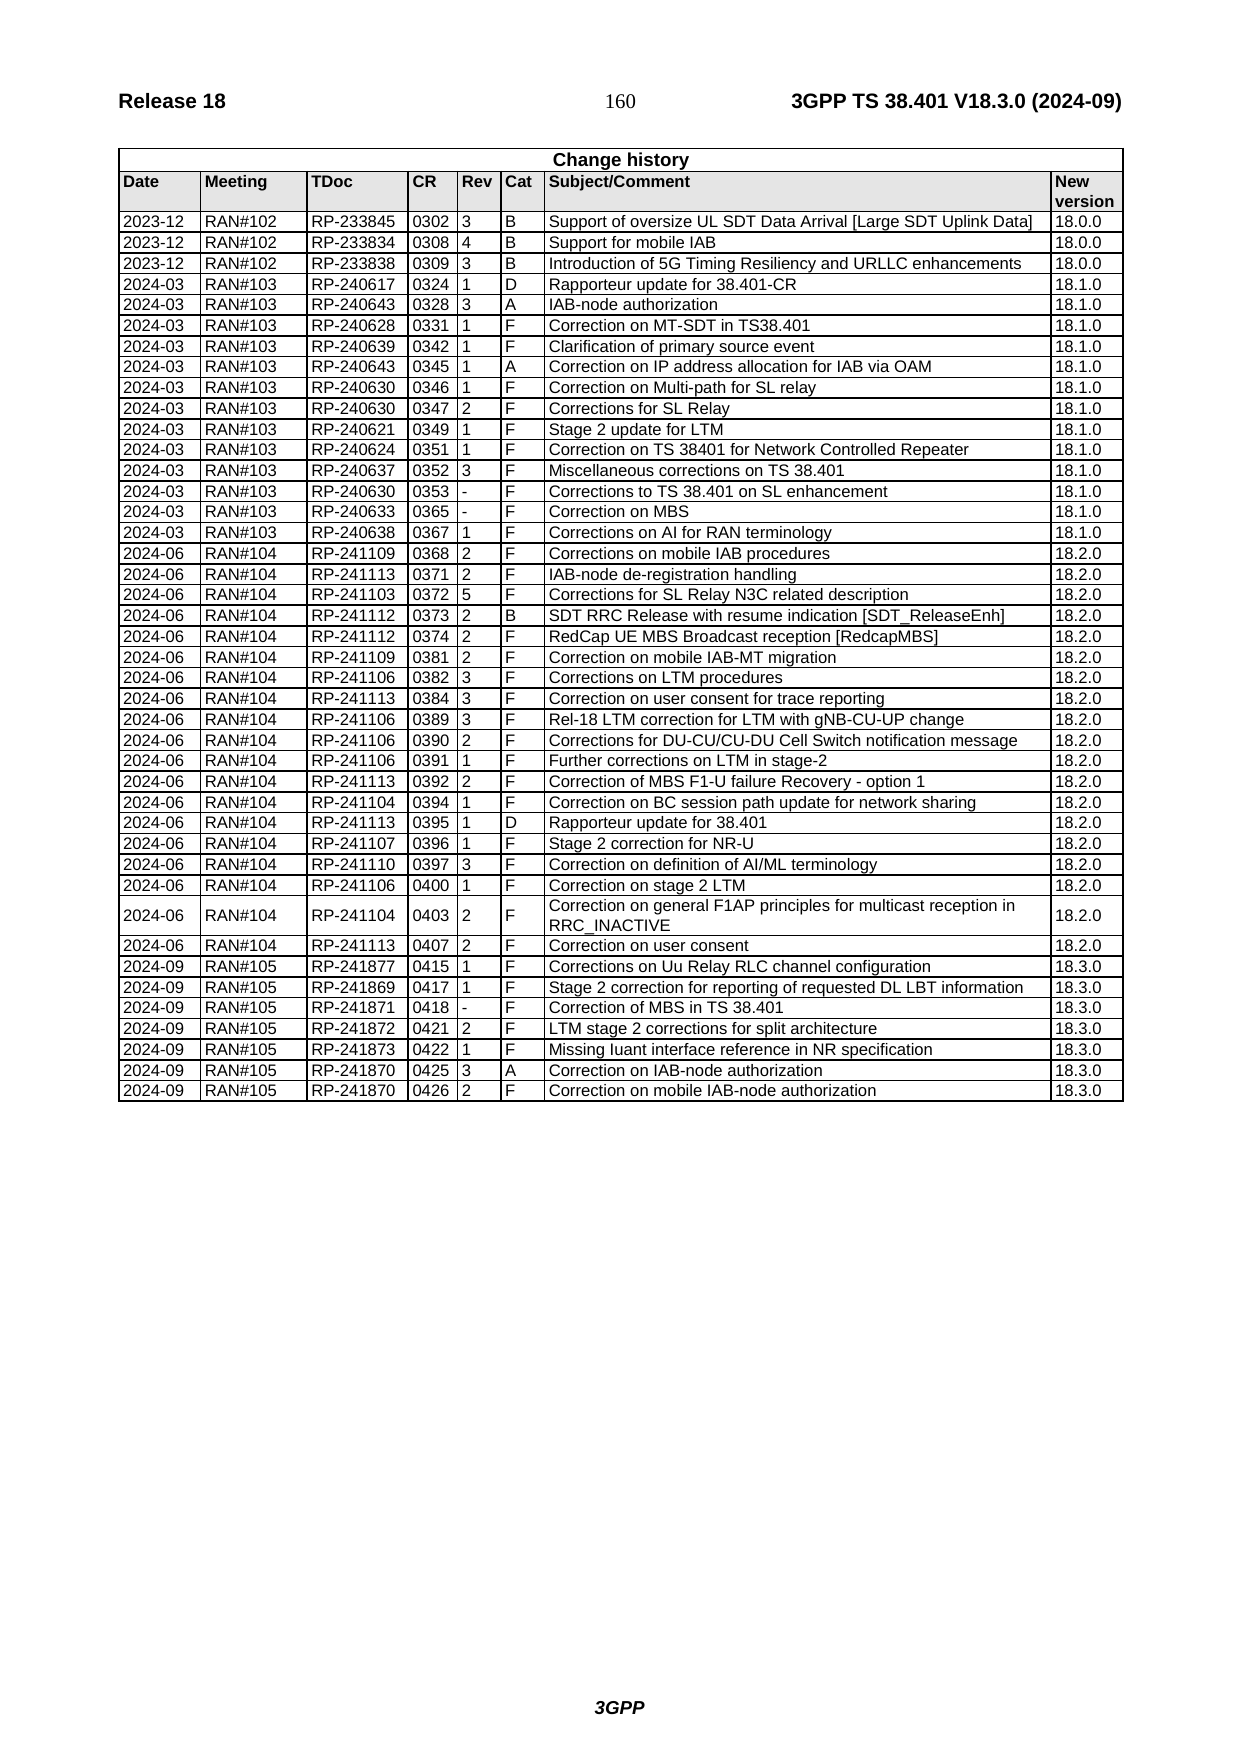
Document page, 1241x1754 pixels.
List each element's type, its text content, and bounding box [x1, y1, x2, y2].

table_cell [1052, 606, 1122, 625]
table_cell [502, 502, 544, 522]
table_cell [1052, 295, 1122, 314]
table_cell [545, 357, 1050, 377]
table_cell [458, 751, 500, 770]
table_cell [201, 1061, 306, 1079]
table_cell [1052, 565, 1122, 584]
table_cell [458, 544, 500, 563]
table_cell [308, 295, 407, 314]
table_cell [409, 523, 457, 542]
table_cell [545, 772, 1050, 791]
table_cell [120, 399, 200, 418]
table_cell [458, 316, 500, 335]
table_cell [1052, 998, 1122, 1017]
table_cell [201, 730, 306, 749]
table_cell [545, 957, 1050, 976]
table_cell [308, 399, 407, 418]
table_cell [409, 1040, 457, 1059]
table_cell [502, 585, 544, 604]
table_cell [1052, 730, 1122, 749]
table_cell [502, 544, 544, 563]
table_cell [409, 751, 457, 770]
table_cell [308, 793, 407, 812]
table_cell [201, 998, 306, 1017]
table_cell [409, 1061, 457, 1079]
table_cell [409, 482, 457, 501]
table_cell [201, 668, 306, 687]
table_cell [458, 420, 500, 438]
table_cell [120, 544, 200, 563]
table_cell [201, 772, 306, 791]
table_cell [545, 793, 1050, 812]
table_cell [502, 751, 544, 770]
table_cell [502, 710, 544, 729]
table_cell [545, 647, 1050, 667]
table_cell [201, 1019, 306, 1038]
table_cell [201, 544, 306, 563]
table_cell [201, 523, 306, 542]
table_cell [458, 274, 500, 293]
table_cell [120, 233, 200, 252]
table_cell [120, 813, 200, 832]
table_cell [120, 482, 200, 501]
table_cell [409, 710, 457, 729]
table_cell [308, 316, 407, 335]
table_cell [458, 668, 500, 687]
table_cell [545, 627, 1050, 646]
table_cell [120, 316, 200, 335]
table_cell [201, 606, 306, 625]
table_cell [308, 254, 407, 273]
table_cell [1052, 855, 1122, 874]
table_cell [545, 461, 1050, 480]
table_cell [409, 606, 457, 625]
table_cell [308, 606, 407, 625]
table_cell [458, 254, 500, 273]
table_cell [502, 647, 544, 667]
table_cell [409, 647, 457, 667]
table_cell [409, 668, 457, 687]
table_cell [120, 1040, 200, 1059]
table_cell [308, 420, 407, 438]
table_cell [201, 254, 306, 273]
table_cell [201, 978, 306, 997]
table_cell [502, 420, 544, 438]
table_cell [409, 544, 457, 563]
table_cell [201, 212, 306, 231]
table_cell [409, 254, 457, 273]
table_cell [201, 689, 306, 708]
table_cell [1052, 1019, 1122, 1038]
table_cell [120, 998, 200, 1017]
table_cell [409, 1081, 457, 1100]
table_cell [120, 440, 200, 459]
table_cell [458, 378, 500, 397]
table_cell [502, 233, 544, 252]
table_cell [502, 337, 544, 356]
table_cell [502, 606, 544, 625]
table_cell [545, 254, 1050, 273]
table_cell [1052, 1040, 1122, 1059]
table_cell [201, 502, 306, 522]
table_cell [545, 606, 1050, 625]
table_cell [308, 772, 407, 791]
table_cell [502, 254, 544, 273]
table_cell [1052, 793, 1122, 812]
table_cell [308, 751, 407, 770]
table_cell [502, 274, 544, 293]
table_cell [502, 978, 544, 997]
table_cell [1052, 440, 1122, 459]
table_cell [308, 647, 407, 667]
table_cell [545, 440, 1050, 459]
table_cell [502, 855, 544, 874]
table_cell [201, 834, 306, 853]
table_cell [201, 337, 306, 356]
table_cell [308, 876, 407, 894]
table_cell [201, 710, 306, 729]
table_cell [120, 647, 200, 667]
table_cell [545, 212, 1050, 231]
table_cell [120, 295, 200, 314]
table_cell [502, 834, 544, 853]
table_cell CR [409, 172, 457, 211]
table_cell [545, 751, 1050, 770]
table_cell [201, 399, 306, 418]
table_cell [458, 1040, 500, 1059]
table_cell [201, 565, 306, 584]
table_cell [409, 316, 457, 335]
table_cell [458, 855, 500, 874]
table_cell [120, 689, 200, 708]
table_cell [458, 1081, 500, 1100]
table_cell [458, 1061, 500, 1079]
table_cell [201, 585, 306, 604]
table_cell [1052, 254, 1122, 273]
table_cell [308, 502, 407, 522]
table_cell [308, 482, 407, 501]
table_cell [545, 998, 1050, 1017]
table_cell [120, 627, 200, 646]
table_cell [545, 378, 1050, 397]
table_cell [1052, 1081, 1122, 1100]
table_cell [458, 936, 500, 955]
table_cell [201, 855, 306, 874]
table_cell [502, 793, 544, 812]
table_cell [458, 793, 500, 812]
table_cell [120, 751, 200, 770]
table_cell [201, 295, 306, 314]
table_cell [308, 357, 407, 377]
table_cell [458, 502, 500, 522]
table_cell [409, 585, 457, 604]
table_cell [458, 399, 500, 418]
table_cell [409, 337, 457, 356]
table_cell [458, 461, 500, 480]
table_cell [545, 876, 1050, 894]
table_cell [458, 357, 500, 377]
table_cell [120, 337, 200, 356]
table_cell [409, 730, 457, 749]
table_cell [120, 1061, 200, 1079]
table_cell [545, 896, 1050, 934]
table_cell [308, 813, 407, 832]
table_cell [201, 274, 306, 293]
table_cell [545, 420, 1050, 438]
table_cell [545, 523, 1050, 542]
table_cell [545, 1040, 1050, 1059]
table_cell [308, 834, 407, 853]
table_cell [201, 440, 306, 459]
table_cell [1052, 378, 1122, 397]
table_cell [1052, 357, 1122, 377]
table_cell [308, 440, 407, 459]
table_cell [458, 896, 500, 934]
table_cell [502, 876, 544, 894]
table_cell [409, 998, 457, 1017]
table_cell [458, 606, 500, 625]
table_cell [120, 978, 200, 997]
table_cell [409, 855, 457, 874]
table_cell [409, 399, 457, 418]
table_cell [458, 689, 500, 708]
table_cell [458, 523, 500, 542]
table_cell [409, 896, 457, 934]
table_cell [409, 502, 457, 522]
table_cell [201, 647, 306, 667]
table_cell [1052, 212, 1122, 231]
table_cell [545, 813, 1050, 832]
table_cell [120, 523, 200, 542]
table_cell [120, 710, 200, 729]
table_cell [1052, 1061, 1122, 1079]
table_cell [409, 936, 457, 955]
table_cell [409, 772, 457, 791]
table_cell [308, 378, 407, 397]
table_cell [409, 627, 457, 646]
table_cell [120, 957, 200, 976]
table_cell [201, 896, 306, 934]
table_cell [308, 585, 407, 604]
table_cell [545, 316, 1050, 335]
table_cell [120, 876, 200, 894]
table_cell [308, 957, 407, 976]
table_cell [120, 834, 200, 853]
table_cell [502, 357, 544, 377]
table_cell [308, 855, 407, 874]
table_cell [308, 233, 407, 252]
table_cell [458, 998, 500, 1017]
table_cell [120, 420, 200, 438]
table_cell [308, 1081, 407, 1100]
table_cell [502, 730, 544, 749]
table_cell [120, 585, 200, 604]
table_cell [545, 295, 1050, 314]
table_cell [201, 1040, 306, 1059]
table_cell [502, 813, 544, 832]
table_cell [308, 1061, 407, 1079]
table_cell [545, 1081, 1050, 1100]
table_cell New version [1052, 172, 1122, 211]
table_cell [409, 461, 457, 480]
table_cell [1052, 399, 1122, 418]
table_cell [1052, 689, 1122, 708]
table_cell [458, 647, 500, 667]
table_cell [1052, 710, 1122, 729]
table_header Change history [120, 149, 1122, 171]
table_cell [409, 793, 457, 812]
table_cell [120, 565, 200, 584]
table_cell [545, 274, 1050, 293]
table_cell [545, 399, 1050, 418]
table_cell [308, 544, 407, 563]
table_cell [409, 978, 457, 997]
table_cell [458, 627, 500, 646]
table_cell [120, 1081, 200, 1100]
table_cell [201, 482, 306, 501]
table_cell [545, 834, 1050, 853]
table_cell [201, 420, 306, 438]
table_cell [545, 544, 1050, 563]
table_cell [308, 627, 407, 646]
table_cell Cat [502, 172, 544, 211]
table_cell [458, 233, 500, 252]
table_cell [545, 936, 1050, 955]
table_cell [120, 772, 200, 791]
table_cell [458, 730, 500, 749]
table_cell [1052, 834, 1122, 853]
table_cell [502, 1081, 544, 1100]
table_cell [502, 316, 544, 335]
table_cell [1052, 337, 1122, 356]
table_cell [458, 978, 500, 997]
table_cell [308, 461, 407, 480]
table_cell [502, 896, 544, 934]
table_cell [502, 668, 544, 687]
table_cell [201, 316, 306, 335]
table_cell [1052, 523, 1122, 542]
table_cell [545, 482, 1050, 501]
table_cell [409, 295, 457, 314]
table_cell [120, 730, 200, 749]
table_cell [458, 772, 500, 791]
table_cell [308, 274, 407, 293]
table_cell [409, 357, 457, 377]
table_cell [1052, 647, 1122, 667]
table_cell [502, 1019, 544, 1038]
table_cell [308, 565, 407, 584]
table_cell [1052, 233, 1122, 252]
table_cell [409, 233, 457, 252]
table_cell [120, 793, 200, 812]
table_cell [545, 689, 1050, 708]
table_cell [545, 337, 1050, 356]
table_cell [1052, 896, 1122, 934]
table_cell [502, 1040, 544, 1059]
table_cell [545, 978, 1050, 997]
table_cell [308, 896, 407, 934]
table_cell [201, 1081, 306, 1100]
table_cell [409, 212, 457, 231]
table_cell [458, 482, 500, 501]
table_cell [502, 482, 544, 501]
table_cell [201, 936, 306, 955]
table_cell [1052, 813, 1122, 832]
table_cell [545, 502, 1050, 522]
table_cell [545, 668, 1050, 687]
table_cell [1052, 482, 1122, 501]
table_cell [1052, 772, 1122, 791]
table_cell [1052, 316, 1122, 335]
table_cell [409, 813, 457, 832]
table_cell Date [120, 172, 200, 211]
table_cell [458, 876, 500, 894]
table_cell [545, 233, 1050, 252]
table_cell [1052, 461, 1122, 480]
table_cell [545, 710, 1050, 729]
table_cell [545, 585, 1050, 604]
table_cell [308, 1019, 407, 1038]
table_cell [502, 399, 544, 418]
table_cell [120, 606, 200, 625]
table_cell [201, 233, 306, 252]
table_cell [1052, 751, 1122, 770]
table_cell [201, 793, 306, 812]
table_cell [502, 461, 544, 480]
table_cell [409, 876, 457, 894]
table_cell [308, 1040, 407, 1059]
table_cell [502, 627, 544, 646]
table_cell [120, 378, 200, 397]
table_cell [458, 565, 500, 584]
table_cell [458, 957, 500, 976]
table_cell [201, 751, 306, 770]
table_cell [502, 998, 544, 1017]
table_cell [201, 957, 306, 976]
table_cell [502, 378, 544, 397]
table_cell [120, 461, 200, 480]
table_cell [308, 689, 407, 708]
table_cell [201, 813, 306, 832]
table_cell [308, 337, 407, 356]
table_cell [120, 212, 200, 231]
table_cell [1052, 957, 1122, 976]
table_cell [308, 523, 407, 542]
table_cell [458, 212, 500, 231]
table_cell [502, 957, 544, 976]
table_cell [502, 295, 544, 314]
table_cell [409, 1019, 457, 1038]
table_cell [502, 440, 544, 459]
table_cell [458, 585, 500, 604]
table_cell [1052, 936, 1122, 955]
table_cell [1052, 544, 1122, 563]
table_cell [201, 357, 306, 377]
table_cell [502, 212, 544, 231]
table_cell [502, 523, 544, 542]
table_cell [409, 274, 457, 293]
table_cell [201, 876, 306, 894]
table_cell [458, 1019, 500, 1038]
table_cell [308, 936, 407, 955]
table_cell Rev [458, 172, 500, 211]
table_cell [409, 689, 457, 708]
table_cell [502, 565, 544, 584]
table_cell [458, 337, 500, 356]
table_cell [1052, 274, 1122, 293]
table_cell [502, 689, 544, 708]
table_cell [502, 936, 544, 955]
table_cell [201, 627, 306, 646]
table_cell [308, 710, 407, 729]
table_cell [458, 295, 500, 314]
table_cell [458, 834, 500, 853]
table_cell Subject/Comment [545, 172, 1050, 211]
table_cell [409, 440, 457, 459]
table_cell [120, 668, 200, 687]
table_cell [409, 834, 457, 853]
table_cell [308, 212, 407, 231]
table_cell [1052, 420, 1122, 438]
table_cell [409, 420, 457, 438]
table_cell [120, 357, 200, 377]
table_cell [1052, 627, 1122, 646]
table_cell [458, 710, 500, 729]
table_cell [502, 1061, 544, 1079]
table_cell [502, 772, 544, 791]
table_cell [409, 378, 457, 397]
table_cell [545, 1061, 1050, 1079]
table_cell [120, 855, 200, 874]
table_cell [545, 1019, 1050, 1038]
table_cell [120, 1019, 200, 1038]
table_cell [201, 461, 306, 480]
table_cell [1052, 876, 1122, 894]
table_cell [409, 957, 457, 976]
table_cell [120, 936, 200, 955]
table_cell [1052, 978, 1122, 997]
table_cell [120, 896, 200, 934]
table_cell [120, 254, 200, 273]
table_cell TDoc [308, 172, 407, 211]
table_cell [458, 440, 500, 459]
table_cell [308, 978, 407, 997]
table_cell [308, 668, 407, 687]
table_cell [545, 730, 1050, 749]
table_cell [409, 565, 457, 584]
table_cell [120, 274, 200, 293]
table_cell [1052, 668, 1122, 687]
table_cell Meeting [201, 172, 306, 211]
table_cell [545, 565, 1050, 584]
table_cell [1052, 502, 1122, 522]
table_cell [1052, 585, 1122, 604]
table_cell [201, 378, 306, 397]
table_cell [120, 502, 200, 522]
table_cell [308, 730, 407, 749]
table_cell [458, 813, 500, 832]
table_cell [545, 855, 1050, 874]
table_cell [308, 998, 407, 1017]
